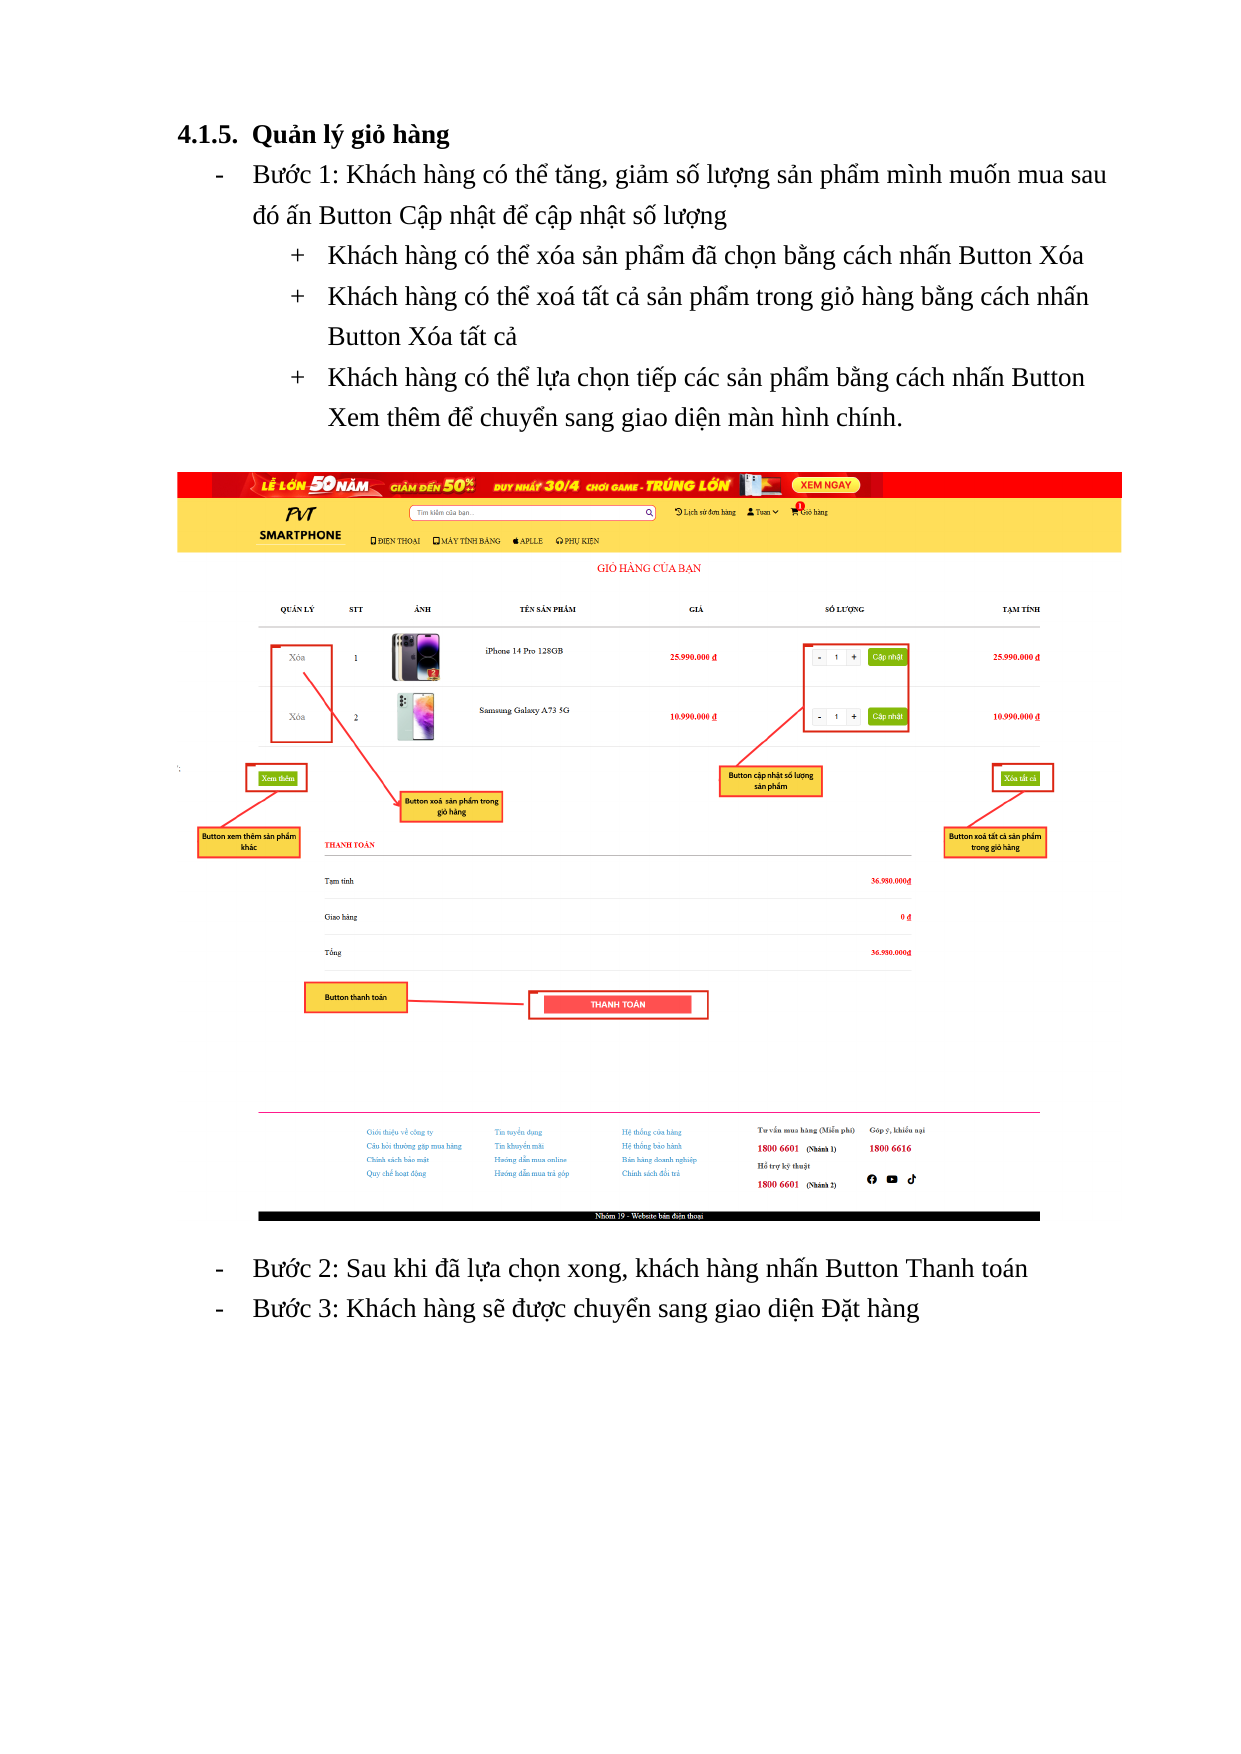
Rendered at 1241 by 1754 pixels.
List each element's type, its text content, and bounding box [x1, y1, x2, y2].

list Khách hàng có thể xóa sản phẩm đã chọn bằng cách nhấn Button Xóa [290, 239, 1122, 271]
list Khách hàng có thể lựa chọn tiếp các sản phẩm bằng cách nhấn Button Xem thêm để chuyển sang giao diện màn hình chính. [290, 361, 1122, 432]
list Bước 1: Khách hàng có thể tăng, giảm số lượng sản phẩm mình muốn mua sau đó ấn Button Cập nhật để cập nhật số lượng [215, 158, 1122, 230]
list Khách hàng có thể xoá tất cả sản phẩm trong giỏ hàng bằng cách nhấn Button Xóa tất cả [290, 280, 1122, 351]
picture [177, 472, 1122, 1221]
text 4.1.5. Quản lý giỏ hàng [177, 118, 1122, 149]
list Bước 2: Sau khi đã lựa chọn xong, khách hàng nhấn Button Thanh toán [215, 1252, 1122, 1283]
list Bước 3: Khách hàng sẽ được chuyển sang giao diện Đặt hàng [215, 1292, 1122, 1323]
